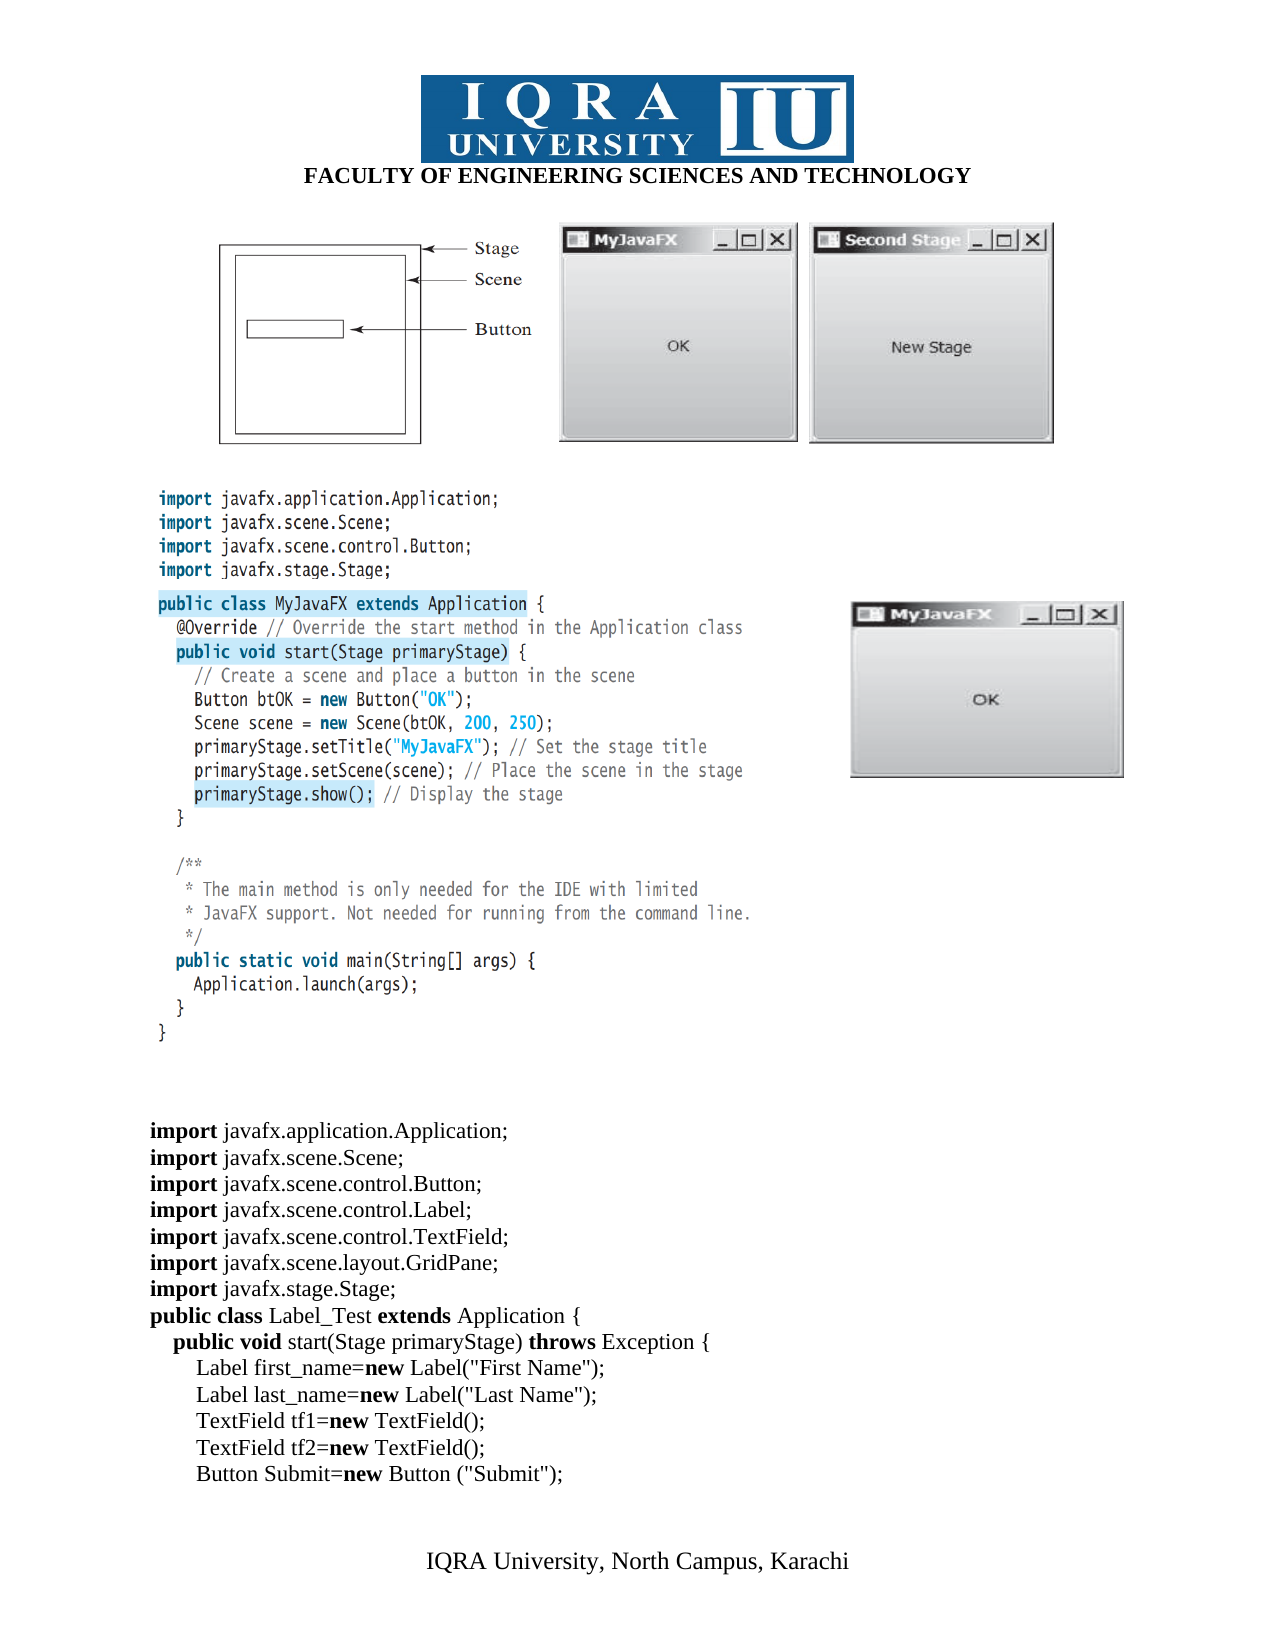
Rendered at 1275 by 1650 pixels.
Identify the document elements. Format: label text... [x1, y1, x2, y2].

text import javafx.scene.control.Button; [150, 1170, 1125, 1196]
text import javafx.scene.control.Label; [150, 1196, 1125, 1223]
text TextField tf2=new TextField(); [150, 1433, 1125, 1460]
picture [150, 481, 782, 1055]
text import javafx.application.Application; [150, 1117, 1125, 1144]
text import javafx.scene.Scene; [150, 1144, 1125, 1170]
text public void start(Stage primaryStage) throws Exception { [150, 1328, 1125, 1354]
text public class Label_Test extends Application { [150, 1302, 1125, 1328]
text import javafx.stage.Stage; [150, 1275, 1125, 1302]
text Button Submit=new Button ("Submit"); [150, 1460, 1125, 1486]
text import javafx.scene.control.TextField; [150, 1223, 1125, 1249]
text Label last_name=new Label("Last Name"); [150, 1381, 1125, 1407]
text TextField tf1=new TextField(); [150, 1407, 1125, 1433]
text import javafx.scene.layout.GridPane; [150, 1249, 1125, 1275]
picture [850, 601, 1125, 778]
text Label first_name=new Label("First Name"); [150, 1354, 1125, 1381]
picture [210, 217, 1065, 451]
picture [421, 75, 854, 163]
